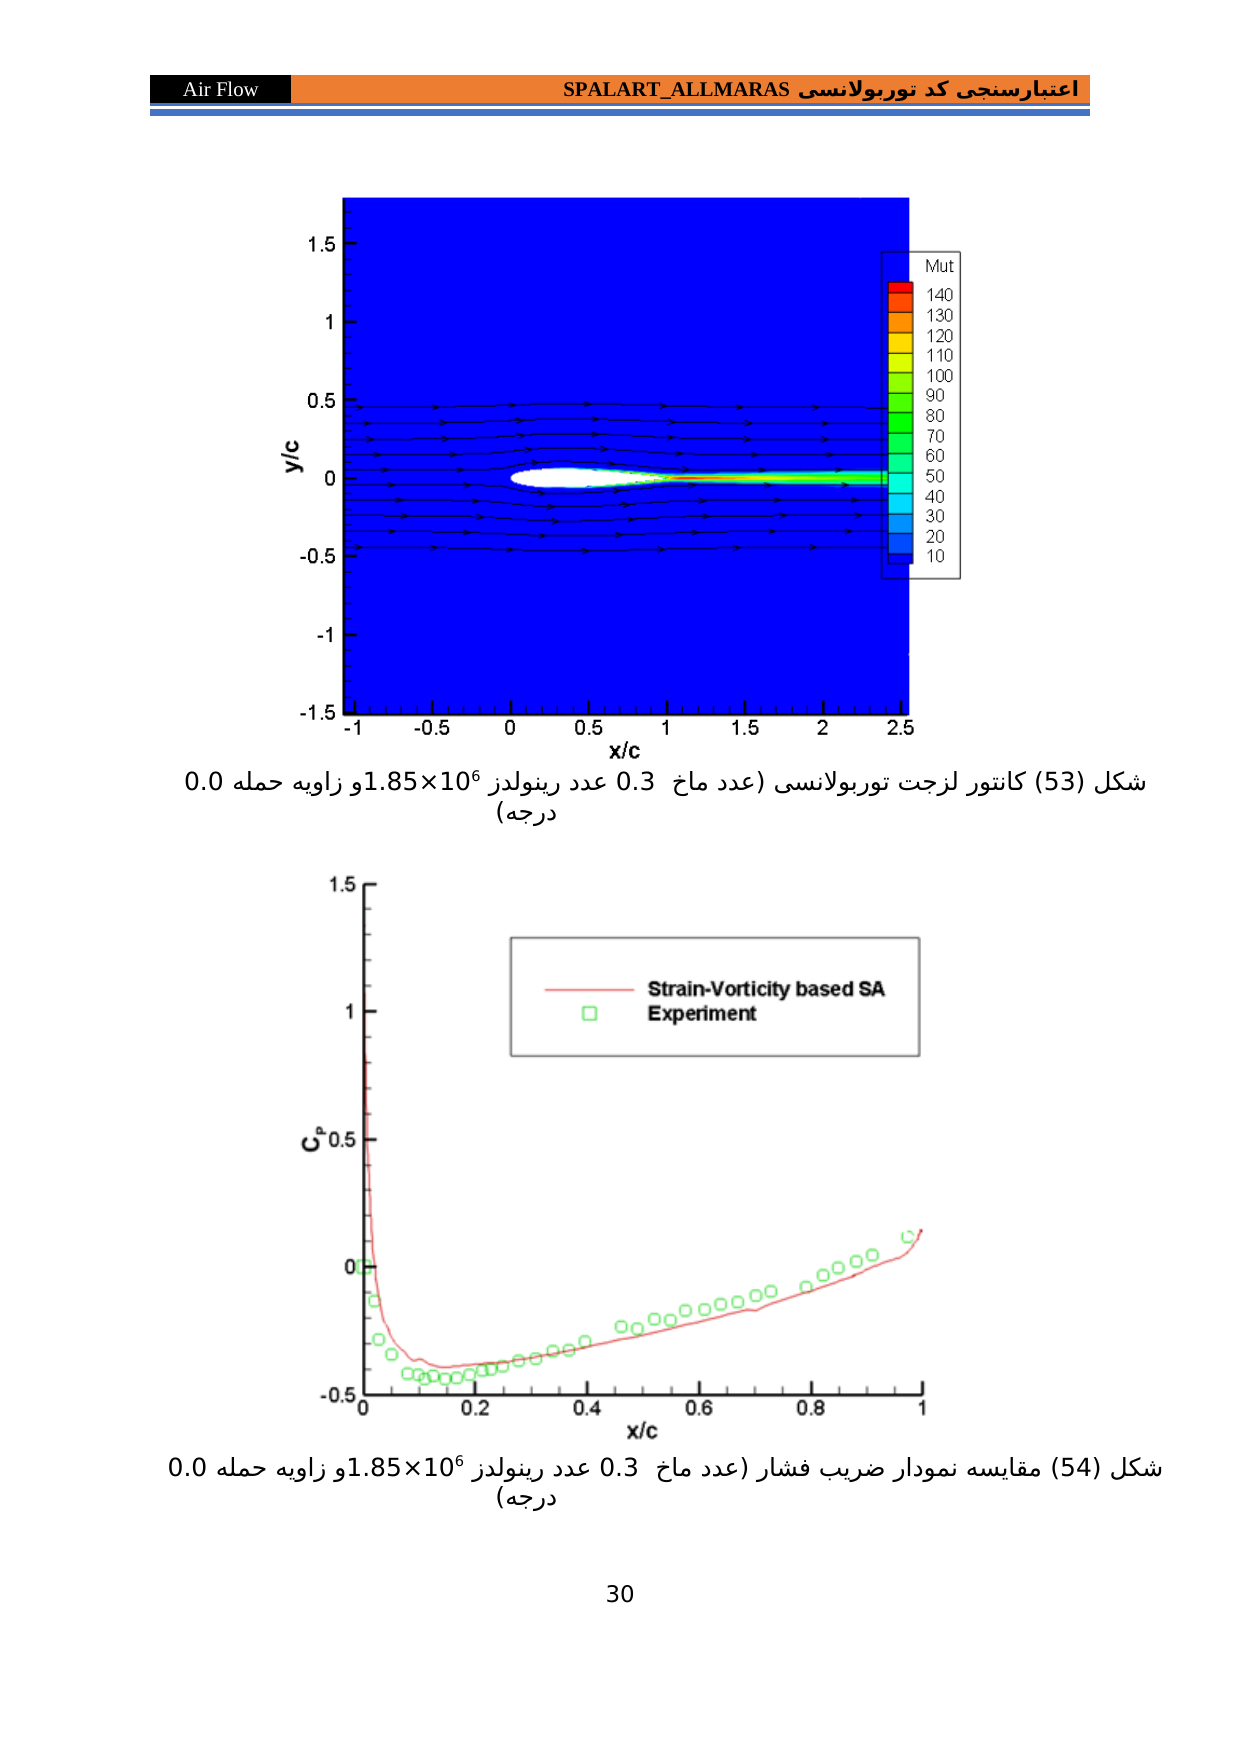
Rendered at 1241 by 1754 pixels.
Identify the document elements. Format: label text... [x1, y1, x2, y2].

picture [266, 189, 974, 764]
picture [290, 863, 950, 1449]
text مقایسه نمودار ضریب فشار (عدد ماخ 0.3 عدد رینولدز 106×1.85و زاویه حمله 0.0 درجه) [150, 1453, 1060, 1511]
text کانتور لزجت توربولانسی (عدد ماخ 0.3 عدد رینولدز 106×1.85و زاویه حمله 0.0 درجه) [150, 768, 1060, 826]
